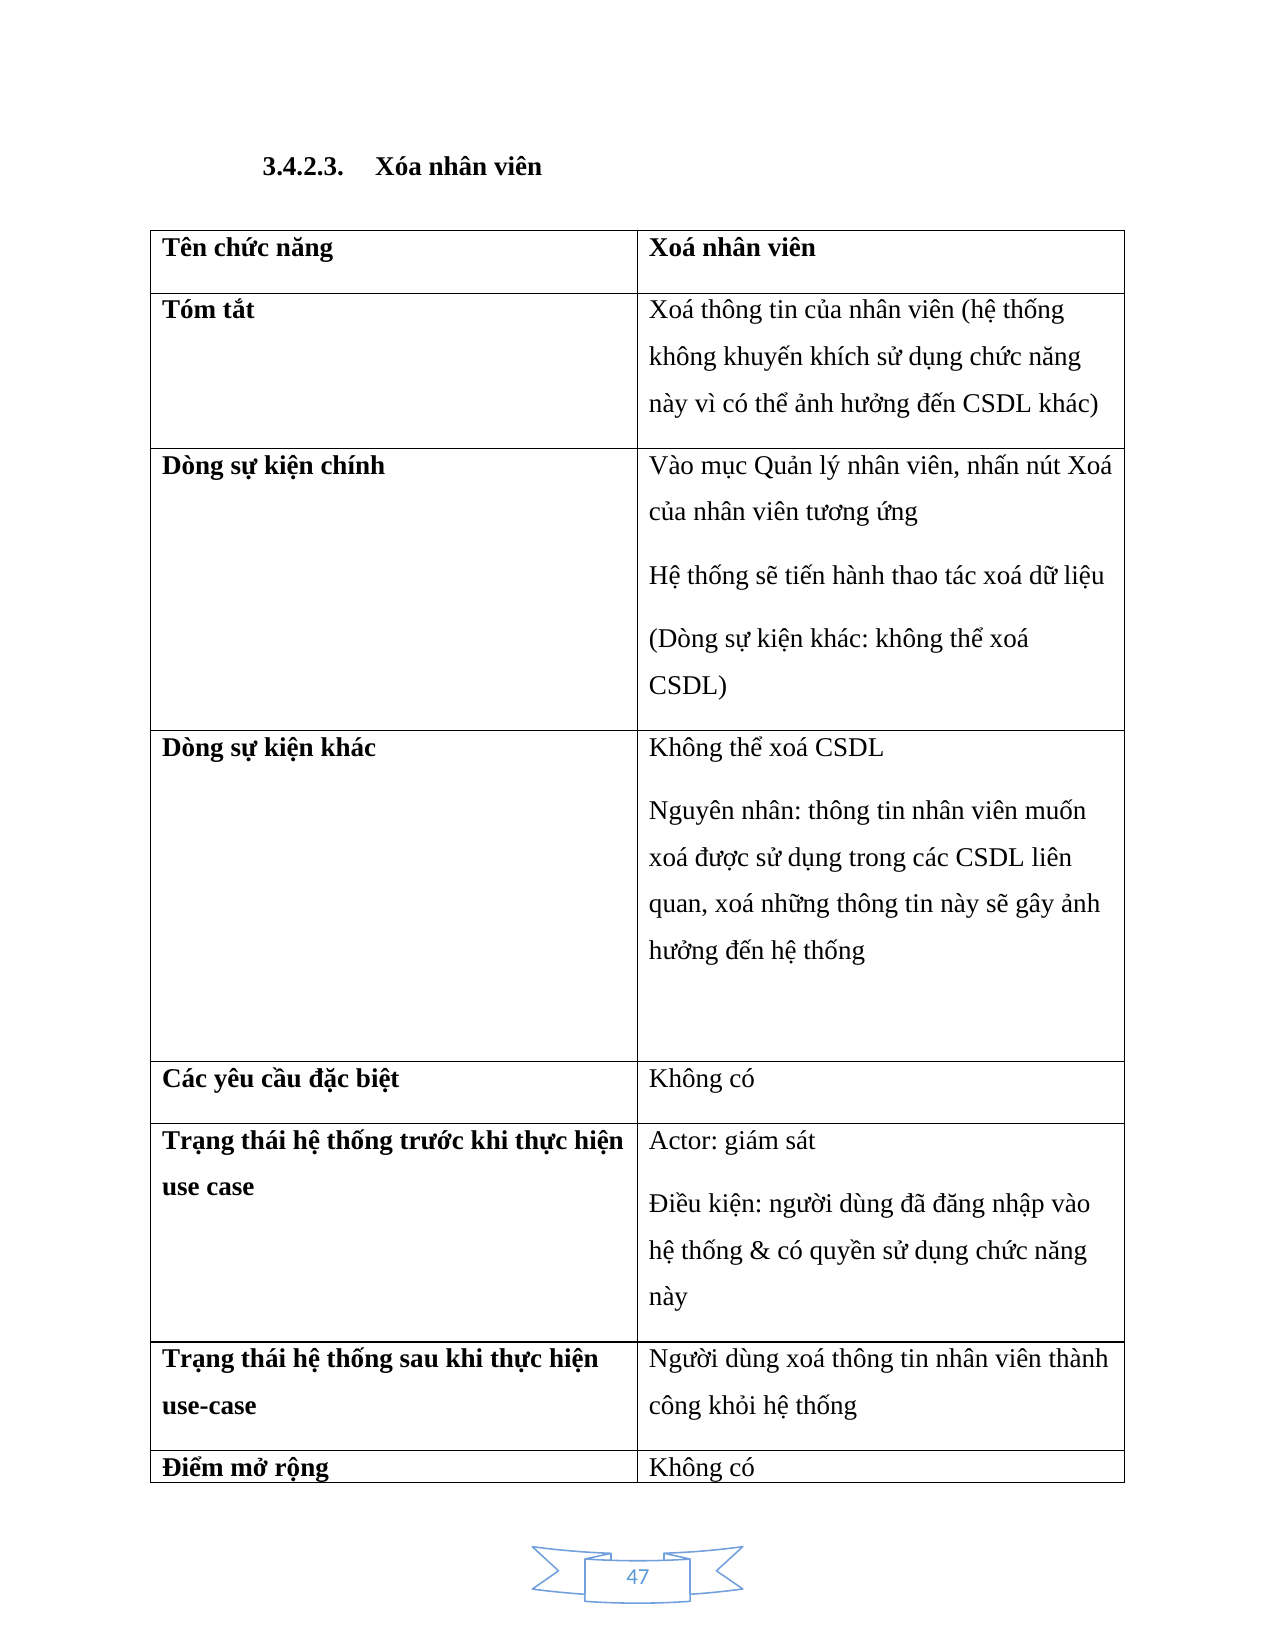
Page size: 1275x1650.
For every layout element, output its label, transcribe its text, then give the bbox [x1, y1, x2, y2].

table_cell Actor: giám sát Điều kiện: người dùng đã đăng nhập vào hệ thống & có quyền sử dụng chức năng này [638, 1124, 1124, 1341]
table_cell Dòng sự kiện chính [151, 449, 637, 730]
table_cell Không có [638, 1451, 1124, 1482]
table_header Tên chức năng [151, 231, 637, 292]
table_cell Các yêu cầu đặc biệt [151, 1062, 637, 1123]
table_cell Điểm mở rộng [151, 1451, 637, 1482]
subtitle Xóa nhân viên [262, 150, 1125, 181]
table_cell Vào mục Quản lý nhân viên, nhấn nút Xoá của nhân viên tương ứng Hệ thống sẽ tiến hành thao tác xoá dữ liệu (Dòng sự kiện khác: không thể xoá CSDL) [638, 449, 1124, 730]
table_cell Trạng thái hệ thống sau khi thực hiện use-case [151, 1343, 637, 1450]
table_cell Không có [638, 1062, 1124, 1123]
table_header Xoá nhân viên [638, 231, 1124, 292]
table_cell Không thể xoá CSDL Nguyên nhân: thông tin nhân viên muốn xoá được sử dụng trong các CSDL liên quan, xoá những thông tin này sẽ gây ảnh hưởng đến hệ thống [638, 731, 1124, 1061]
table_cell Xoá thông tin của nhân viên (hệ thống không khuyến khích sử dụng chức năng này vì có thể ảnh hưởng đến CSDL khác) [638, 294, 1124, 448]
table_cell Tóm tắt [151, 294, 637, 448]
table_cell Trạng thái hệ thống trước khi thực hiện use case [151, 1124, 637, 1341]
table_cell Người dùng xoá thông tin nhân viên thành công khỏi hệ thống [638, 1343, 1124, 1450]
table_cell Dòng sự kiện khác [151, 731, 637, 1061]
